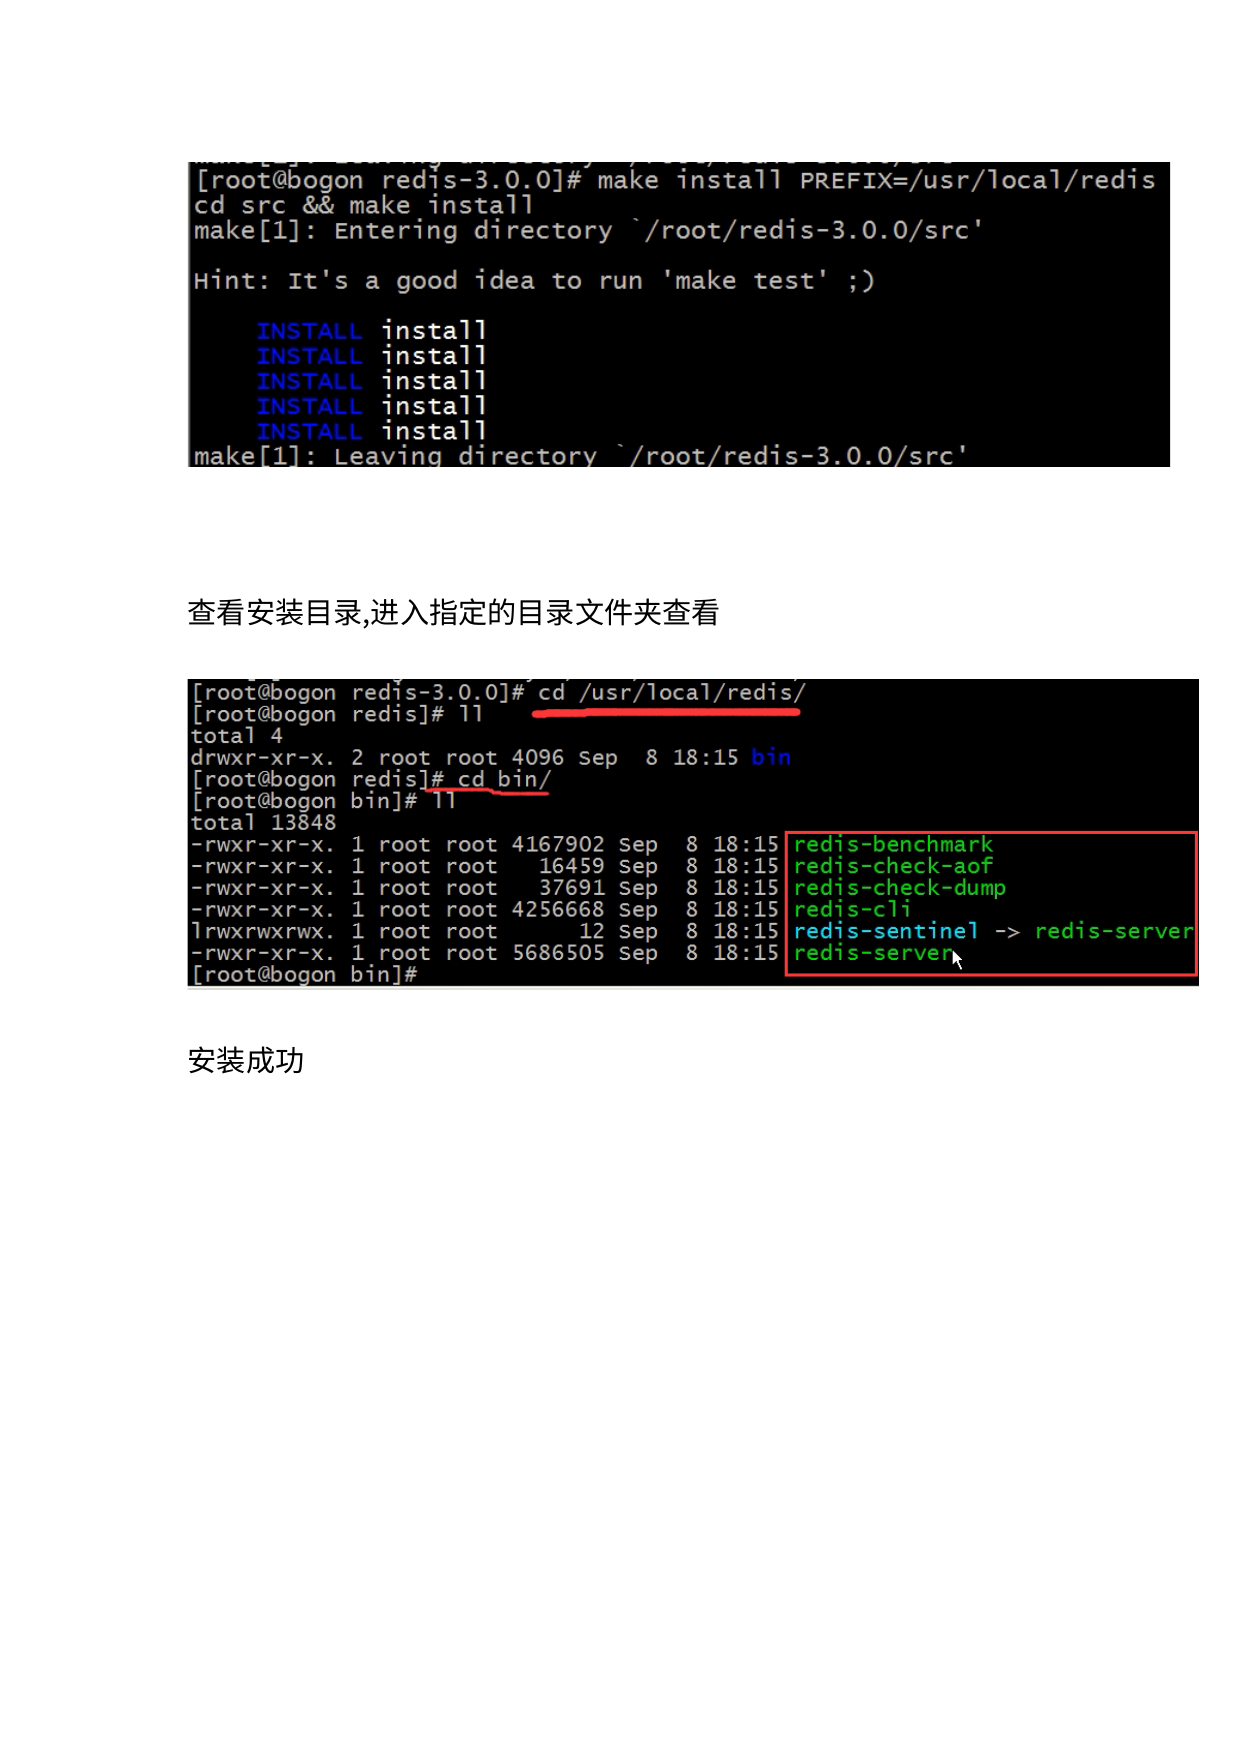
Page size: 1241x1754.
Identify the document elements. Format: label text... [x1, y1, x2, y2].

picture [187, 162, 1171, 467]
text 查看安装目录,进入指定的目录文件夹查看 [187, 578, 1053, 643]
text 安装成功 [187, 1026, 1053, 1091]
picture [187, 679, 1199, 990]
